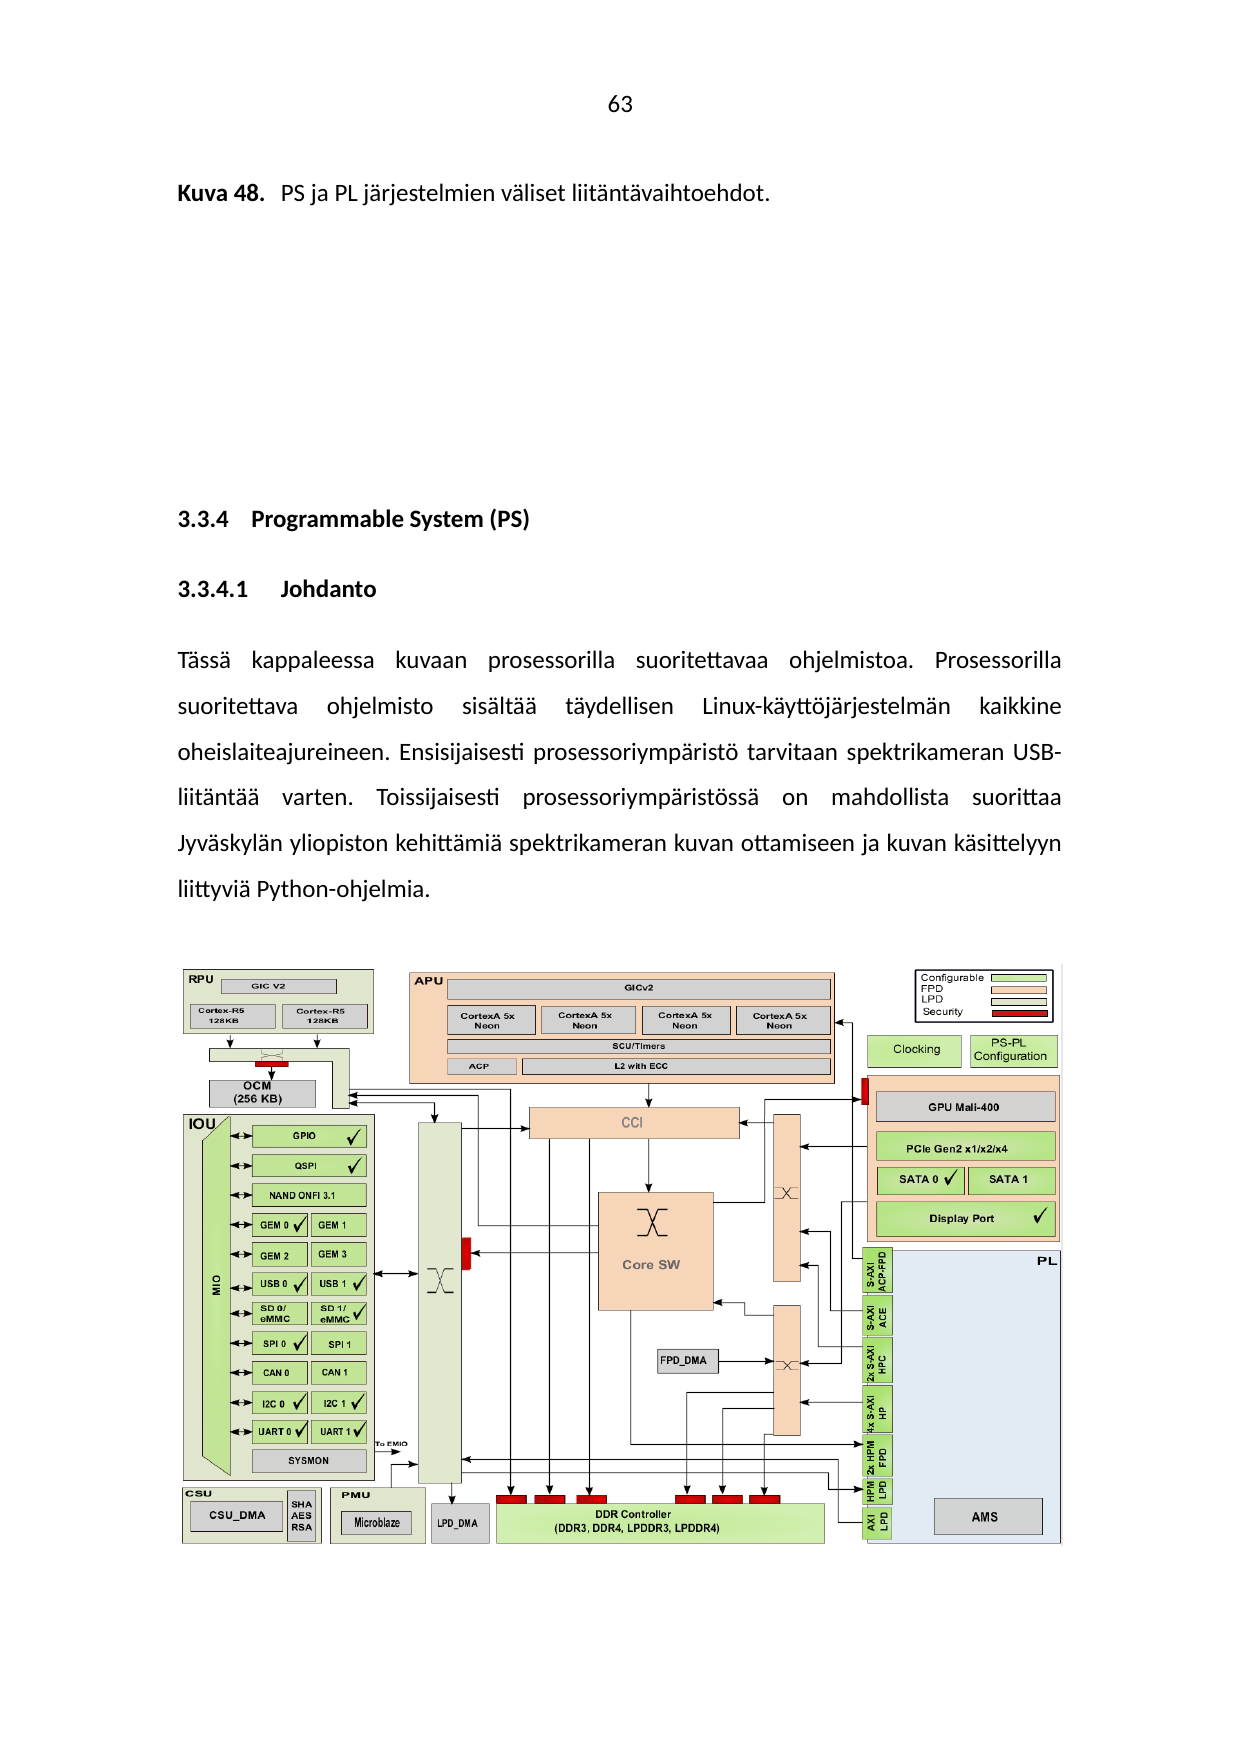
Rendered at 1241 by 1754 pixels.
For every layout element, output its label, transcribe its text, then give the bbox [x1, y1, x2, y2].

subtitle Johdanto [177, 574, 1063, 604]
text Kuva 48. PS ja PL järjestelmien väliset liitäntävaihtoehdot. [177, 177, 1063, 208]
subtitle Programmable System (PS) [177, 503, 1063, 533]
text Tässä kappaleessa kuvaan prosessorilla suoritettavaa ohjelmistoa. Prosessorilla suoritettava ohjelmisto sisältää täydellisen Linux-käyttöjärjestelmän kaikkine oheislaiteajureineen. Ensisijaisesti prosessoriympäristö tarvitaan spektrikameran USB-liitäntää varten. Toissijaisesti prosessoriympäristössä on mahdollista suorittaa Jyväskylän yliopiston kehittämiä spektrikameran kuvan ottamiseen ja kuvan käsittelyyn liittyviä Python-ohjelmia. [177, 644, 1063, 903]
picture [177, 964, 1063, 1546]
